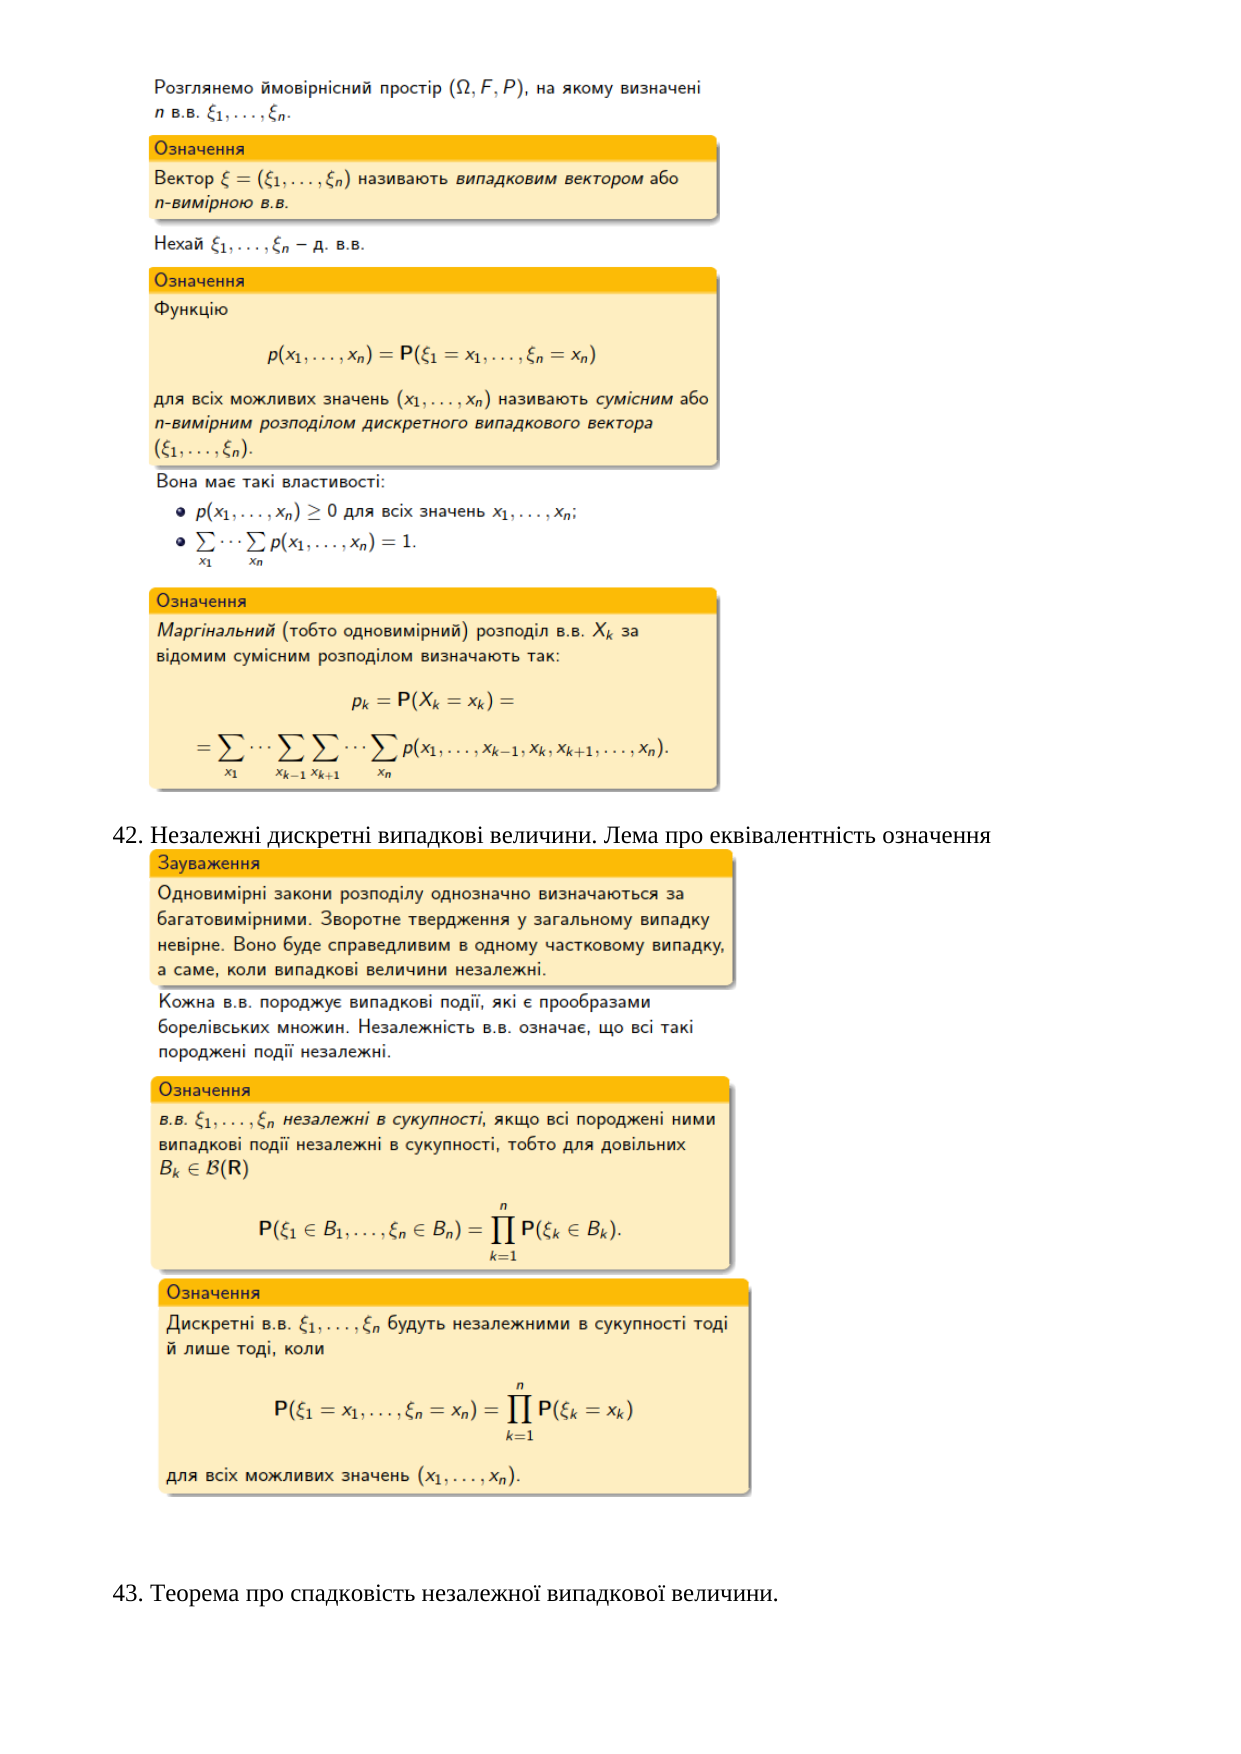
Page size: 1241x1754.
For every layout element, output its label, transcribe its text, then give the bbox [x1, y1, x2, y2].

list Теорема про спадковість незалежної випадкової величини. [112, 1578, 1165, 1607]
picture [148, 848, 752, 1497]
picture [148, 75, 721, 792]
list Незалежні дискретні випадкові величини. Лема про еквівалентність означення [112, 820, 1165, 849]
